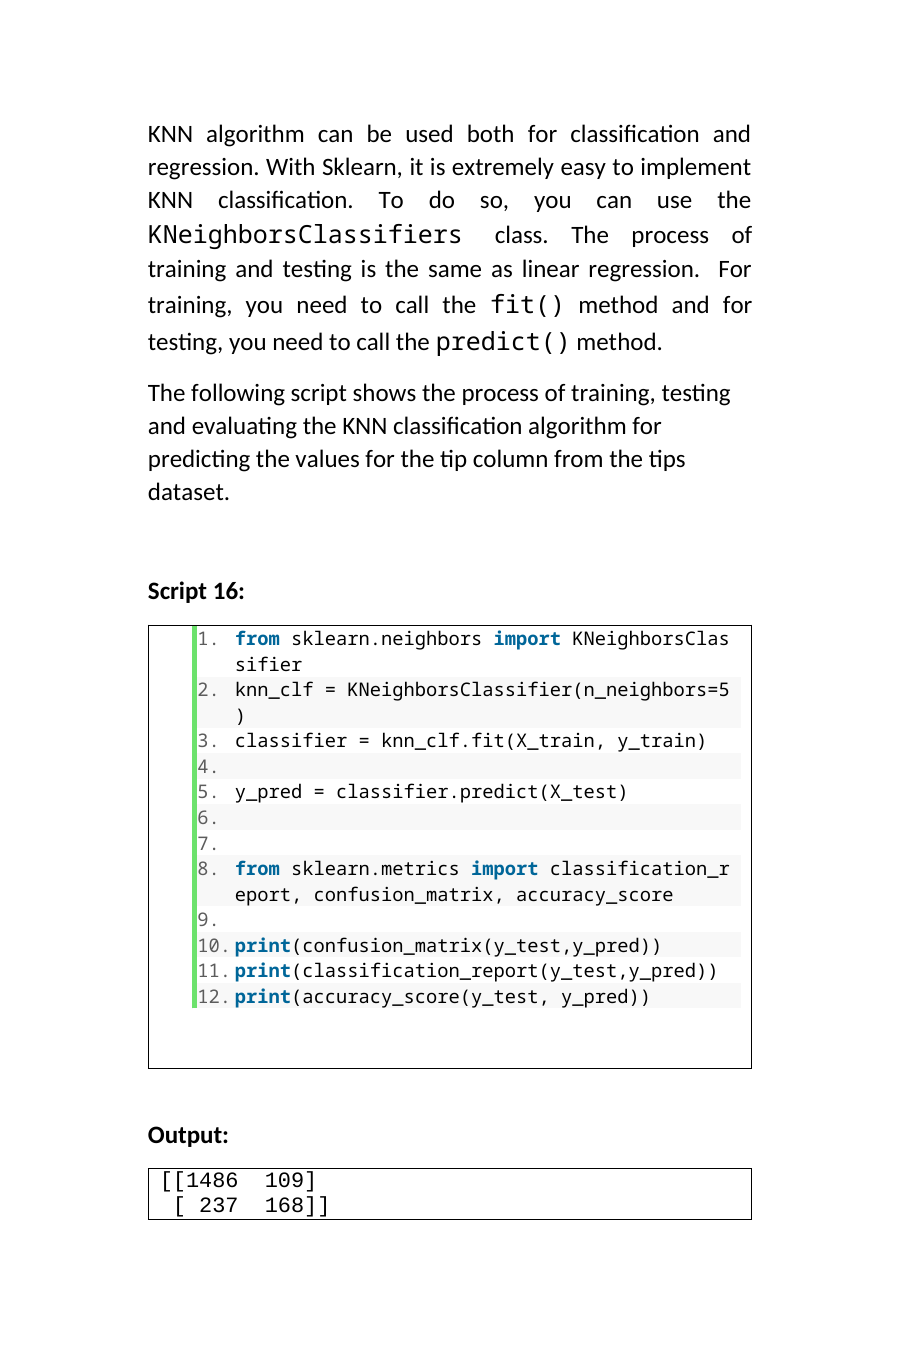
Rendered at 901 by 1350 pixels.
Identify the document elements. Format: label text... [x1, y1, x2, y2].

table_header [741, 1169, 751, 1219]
text Output: [148, 1119, 752, 1149]
text Script 16: [148, 575, 752, 606]
text The following script shows the process of training, testing and evaluating the KNN classification algorithm for predicting the values for the tip column from the tips dataset. [148, 377, 752, 506]
text KNN algorithm can be used both for classification and regression. With Sklearn, it is extremely easy to implement KNN classification. To do so, you can use the KNeighborsClassifiers class. The process of training and testing is the same as linear regression. For training, you need to call the fit() method and for testing, you need to call the predict() method. [148, 118, 752, 358]
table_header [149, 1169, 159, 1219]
table_header from sklearn.neighbors import KNeighborsClassifier knn_clf = KNeighborsClassifier(n_neighbors=5) classifier = knn_clf.fit(X_train, y_train) y_pred = classifier.predict(X_test) from sklearn.metrics import classification_report, confusion_matrix, accuracy_score print(confusion_matrix(y_test,y_pred)) print(classification_report(y_test,y_pred)) print(accuracy_score(y_test, y_pred)) [149, 626, 751, 1068]
